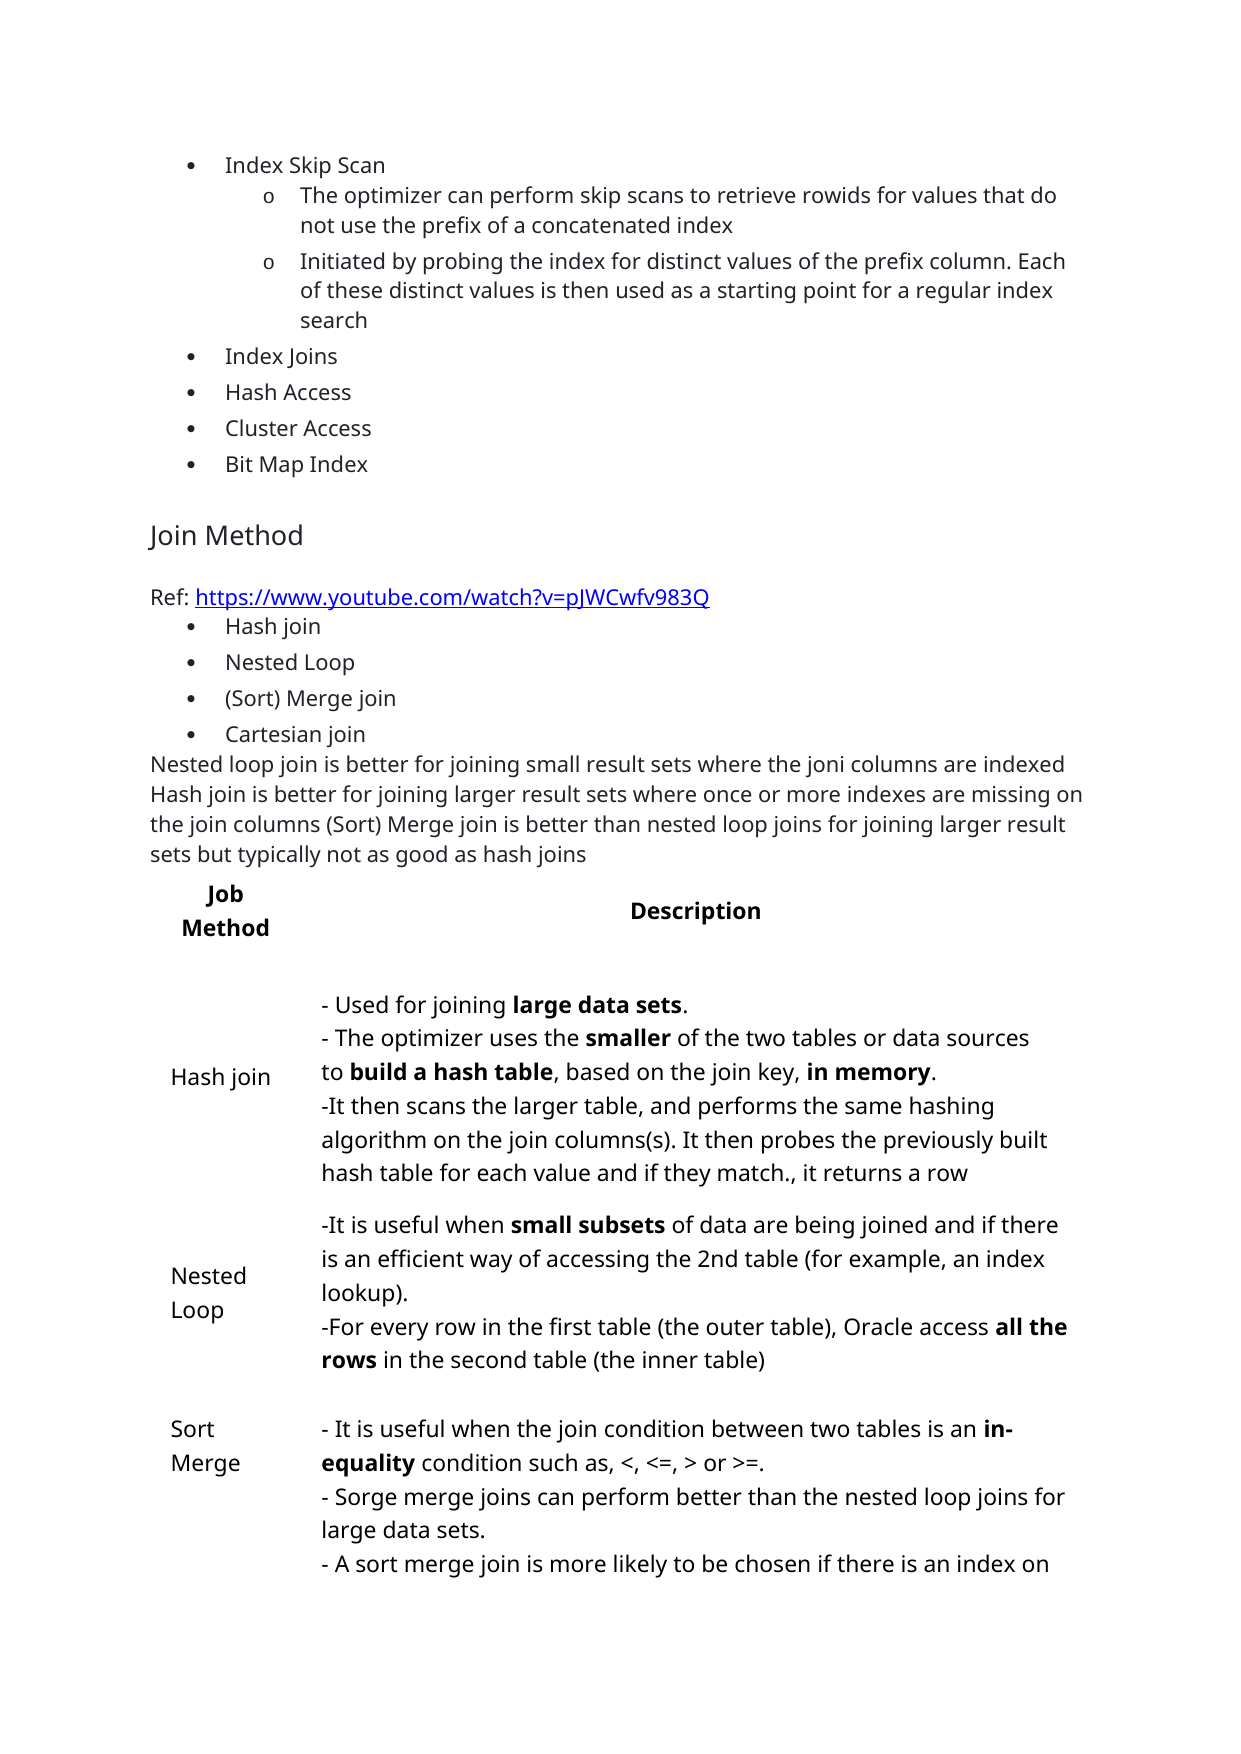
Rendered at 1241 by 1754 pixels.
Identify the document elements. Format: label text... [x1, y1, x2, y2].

list Cluster Access [187, 413, 1090, 443]
table_cell - Used for joining large data sets. - The optimizer uses the smaller of the two tables or data sources to build a hash table, based on the join key, in memory. -It then scans the larger table, and performs the same hashing algorithm on the join columns(s). It then probes the previously built hash table for each value and if they match., it returns a row [301, 979, 1090, 1200]
list Cartesian join [187, 719, 1090, 749]
table_cell Hash join [150, 979, 301, 1200]
list Bit Map Index [187, 449, 1090, 479]
list (Sort) Merge join [187, 683, 1090, 713]
list Index Joins [187, 341, 1090, 371]
table_cell Nested Loop [150, 1200, 301, 1404]
table_header Description [301, 868, 1090, 979]
subtitle Join Method [150, 517, 1090, 553]
list Initiated by probing the index for distinct values of the prefix column. Each of these distinct values is then used as a starting point for a regular index search [262, 246, 1090, 335]
list The optimizer can perform skip scans to retrieve rowids for values that do not use the prefix of a concatenated index [262, 180, 1090, 239]
text Ref: https://www.youtube.com/watch?v=pJWCwfv983Q [150, 581, 1090, 611]
table_cell -It is useful when small subsets of data are being joined and if there is an efficient way of accessing the 2nd table (for example, an index lookup). -For every row in the first table (the outer table), Oracle access all the rows in the second table (the inner table) [301, 1200, 1090, 1404]
table_cell Sort Merge [150, 1404, 301, 1589]
list Nested Loop [187, 647, 1090, 677]
list Index Skip Scan [187, 150, 1090, 180]
list Hash join [187, 611, 1090, 641]
table_header Job Method [150, 868, 301, 979]
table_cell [301, 1404, 1090, 1589]
text Nested loop join is better for joining small result sets where the joni columns are indexed Hash join is better for joining larger result sets where once or more indexes are missing on the join columns (Sort) Merge join is better than nested loop joins for joining larger result sets but typically not as good as hash joins [150, 749, 1090, 868]
list Hash Access [187, 377, 1090, 407]
